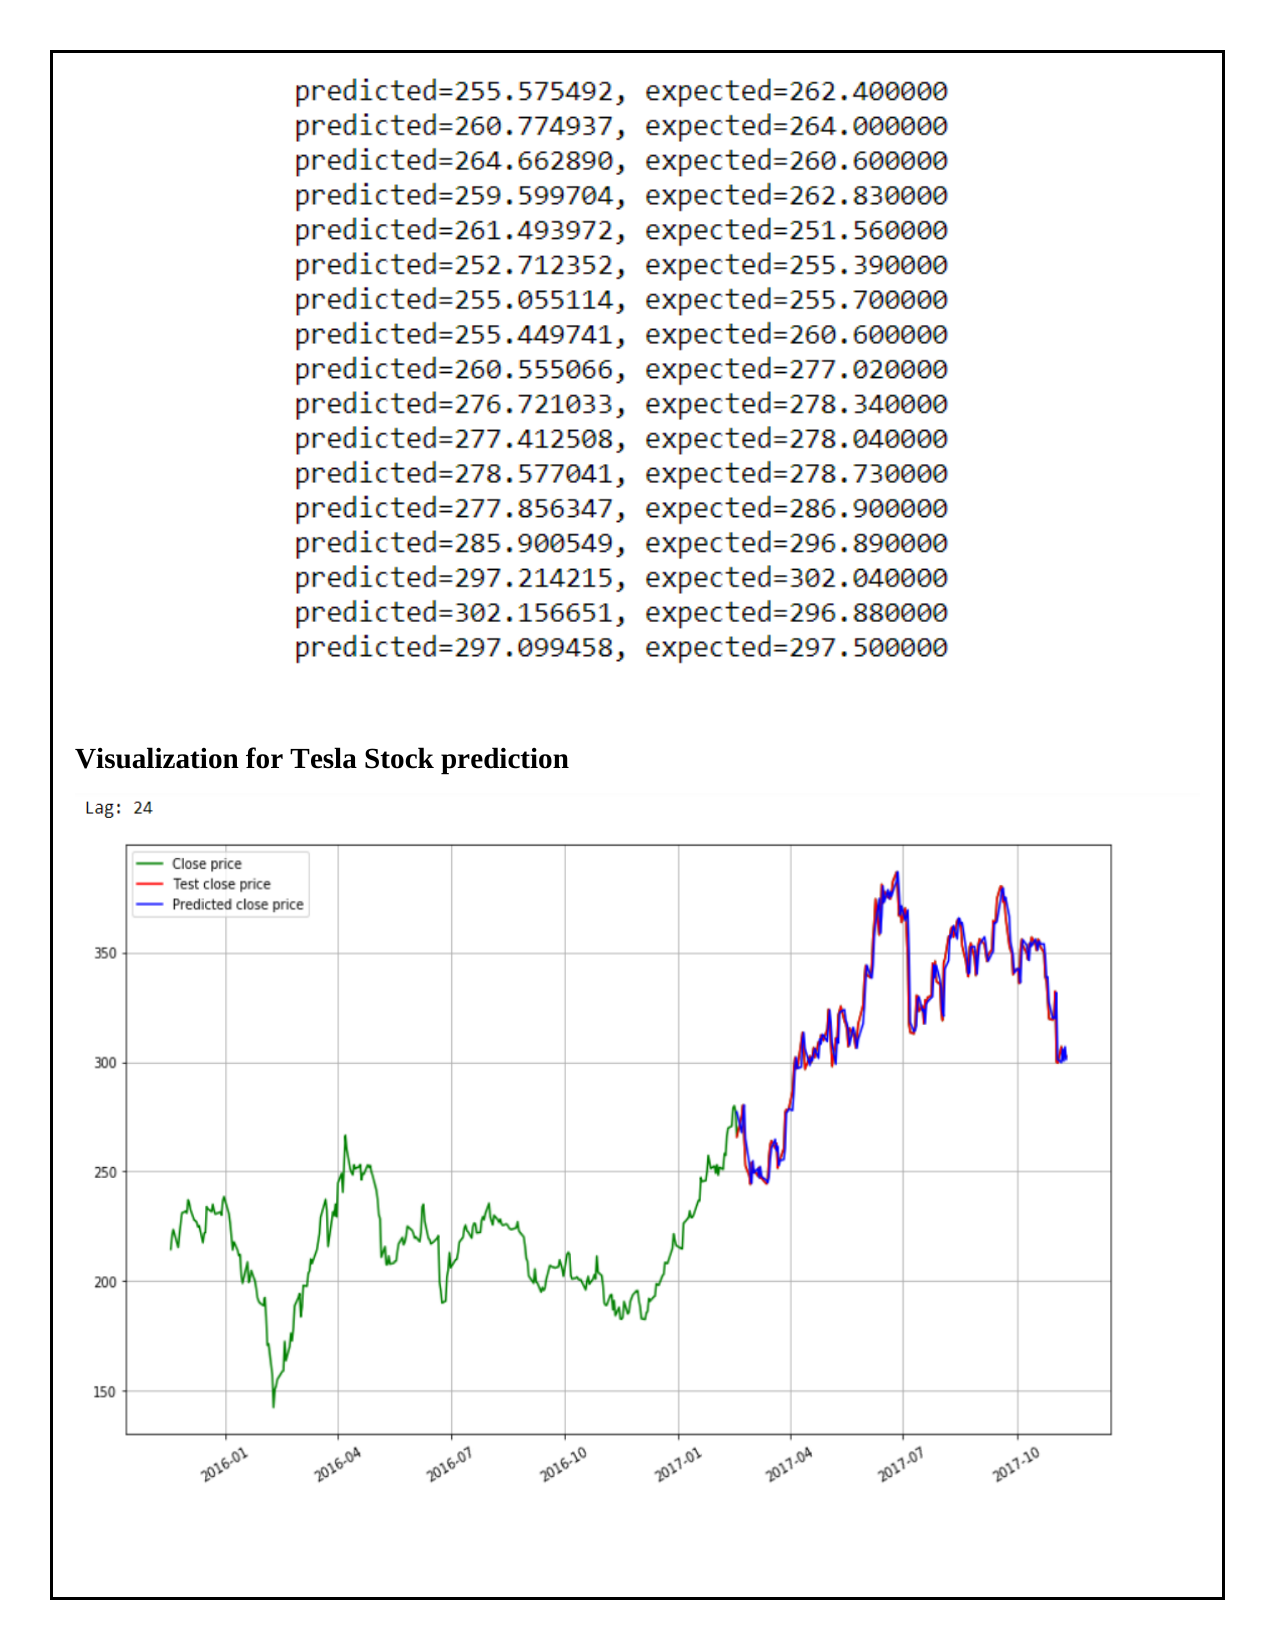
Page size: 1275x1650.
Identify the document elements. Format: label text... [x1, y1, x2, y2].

picture [292, 75, 983, 670]
picture [75, 793, 1200, 1502]
text Visualization for Tesla Stock prediction [75, 741, 1200, 775]
